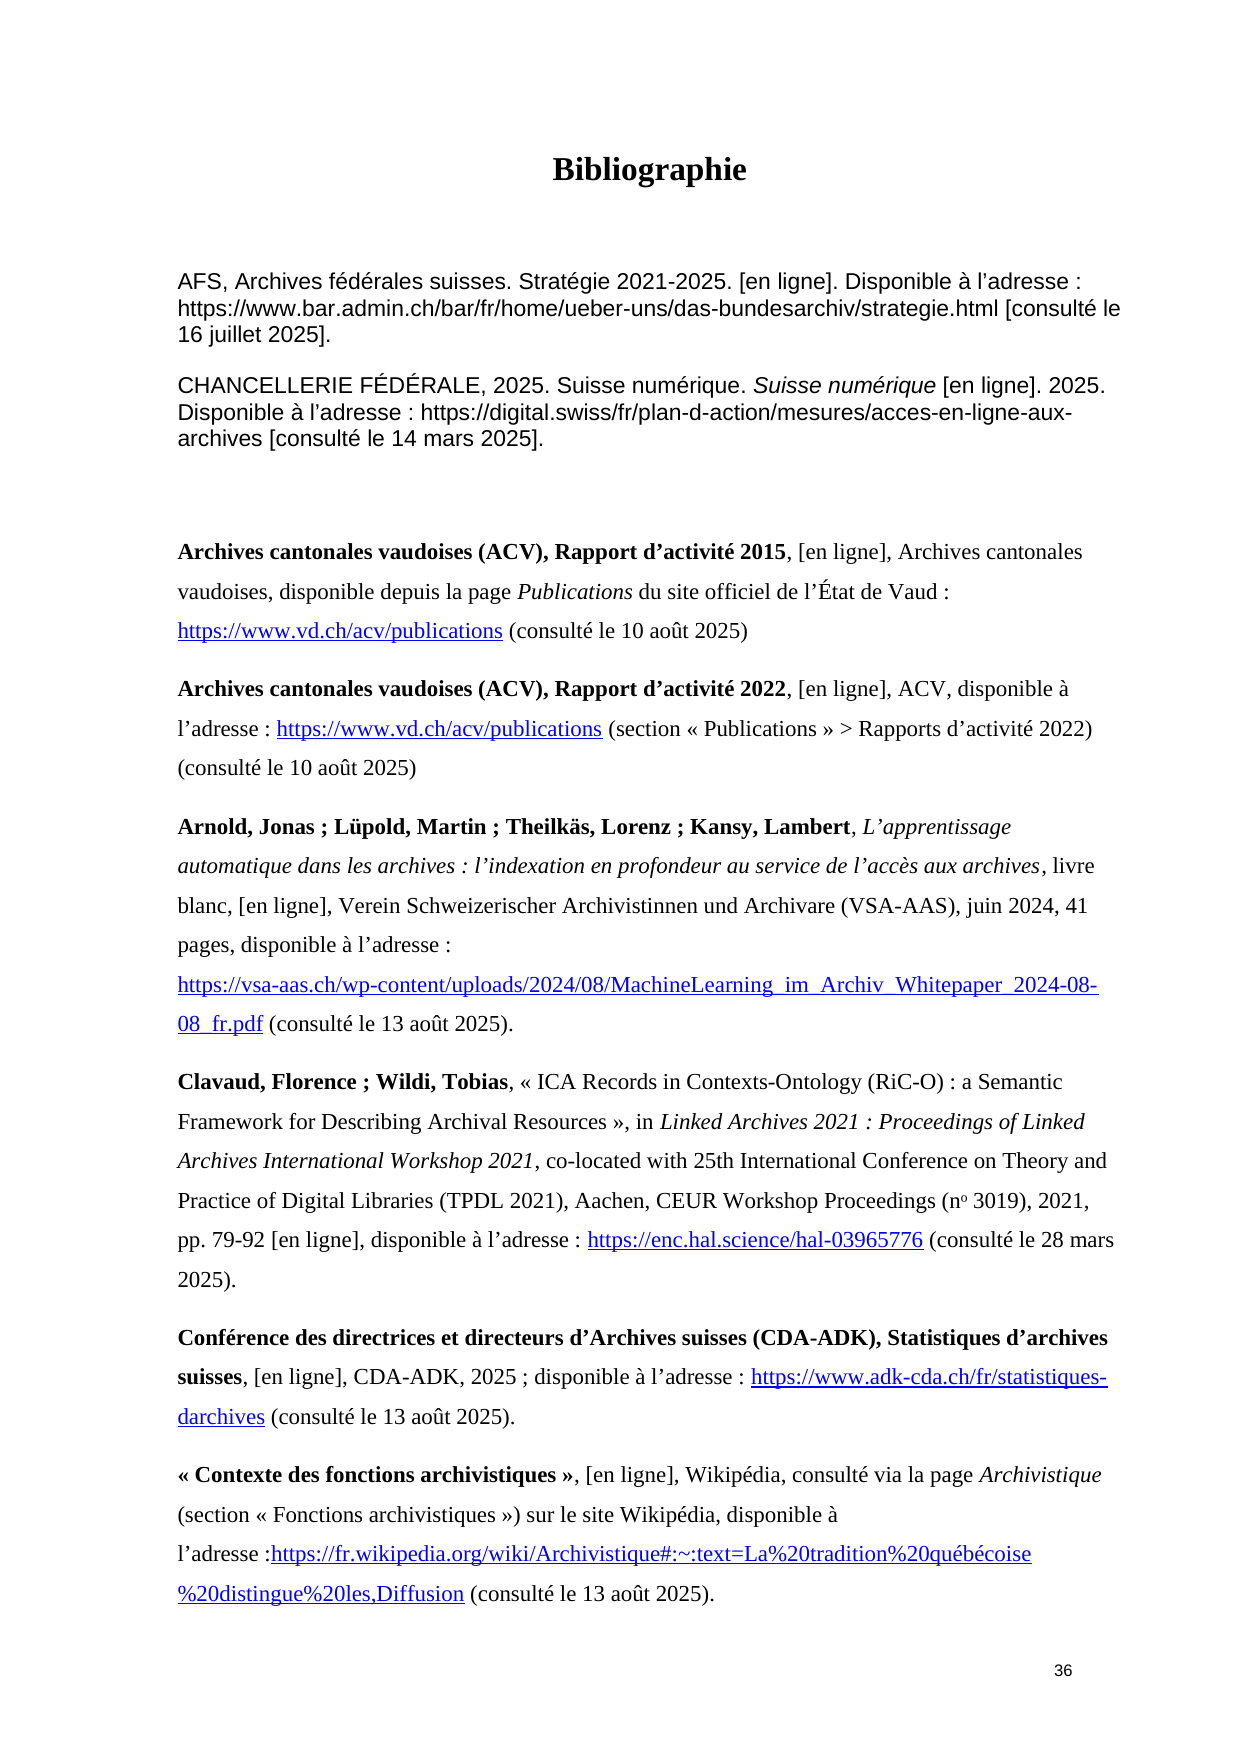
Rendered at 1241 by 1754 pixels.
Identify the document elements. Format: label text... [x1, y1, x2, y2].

text Arnold, Jonas ; Lüpold, Martin ; Theilkäs, Lorenz ; Kansy, Lambert, L’apprentissage automatique dans les archives : l’indexation en profondeur au service de l’accès aux archives, livre blanc, [en ligne], Verein Schweizerischer Archivistinnen und Archivare (VSA-AAS), juin 2024, 41 pages, disponible à l’adresse : https://vsa-aas.ch/wp-content/uploads/2024/08/MachineLearning_im_Archiv_Whitepaper_2024-08-08_fr.pdf (consulté le 13 août 2025). [177, 813, 1122, 1036]
text CHANCELLERIE FÉDÉRALE, 2025. Suisse numérique. Suisse numérique [en ligne]. 2025. Disponible à l’adresse : https://digital.swiss/fr/plan-d-action/mesures/acces-en-ligne-aux-archives [consulté le 14 mars 2025]. [177, 372, 1122, 451]
text Conférence des directrices et directeurs d’Archives suisses (CDA-ADK), Statistiques d’archives suisses, [en ligne], CDA-ADK, 2025 ; disponible à l’adresse : https://www.adk-cda.ch/fr/statistiques-darchives (consulté le 13 août 2025). [177, 1324, 1122, 1429]
text AFS, Archives fédérales suisses. Stratégie 2021-2025. [en ligne]. Disponible à l’adresse : https://www.bar.admin.ch/bar/fr/home/ueber-uns/das-bundesarchiv/strategie.html [consulté le 16 juillet 2025]. [177, 268, 1122, 347]
text Bibliographie [177, 149, 1122, 188]
text « Contexte des fonctions archivistiques », [en ligne], Wikipédia, consulté via la page Archivistique (section « Fonctions archivistiques ») sur le site Wikipédia, disponible à l’adresse :https://fr.wikipedia.org/wiki/Archivistique#:~:text=La%20tradition%20québécoise%20distingue%20les,Diffusion (consulté le 13 août 2025). [177, 1461, 1122, 1606]
text Archives cantonales vaudoises (ACV), Rapport d’activité 2015, [en ligne], Archives cantonales vaudoises, disponible depuis la page Publications du site officiel de l’État de Vaud : https://www.vd.ch/acv/publications (consulté le 10 août 2025) [177, 538, 1122, 644]
text Clavaud, Florence ; Wildi, Tobias, « ICA Records in Contexts-Ontology (RiC-O) : a Semantic Framework for Describing Archival Resources », in Linked Archives 2021 : Proceedings of Linked Archives International Workshop 2021, co-located with 25th International Conference on Theory and Practice of Digital Libraries (TPDL 2021), Aachen, CEUR Workshop Proceedings (nᵒ 3019), 2021, pp. 79-92 [en ligne], disponible à l’adresse : https://enc.hal.science/hal-03965776 (consulté le 28 mars 2025). [177, 1068, 1122, 1292]
text Archives cantonales vaudoises (ACV), Rapport d’activité 2022, [en ligne], ACV, disponible à l’adresse : https://www.vd.ch/acv/publications (section « Publications » > Rapports d’activité 2022) (consulté le 10 août 2025) [177, 676, 1122, 781]
